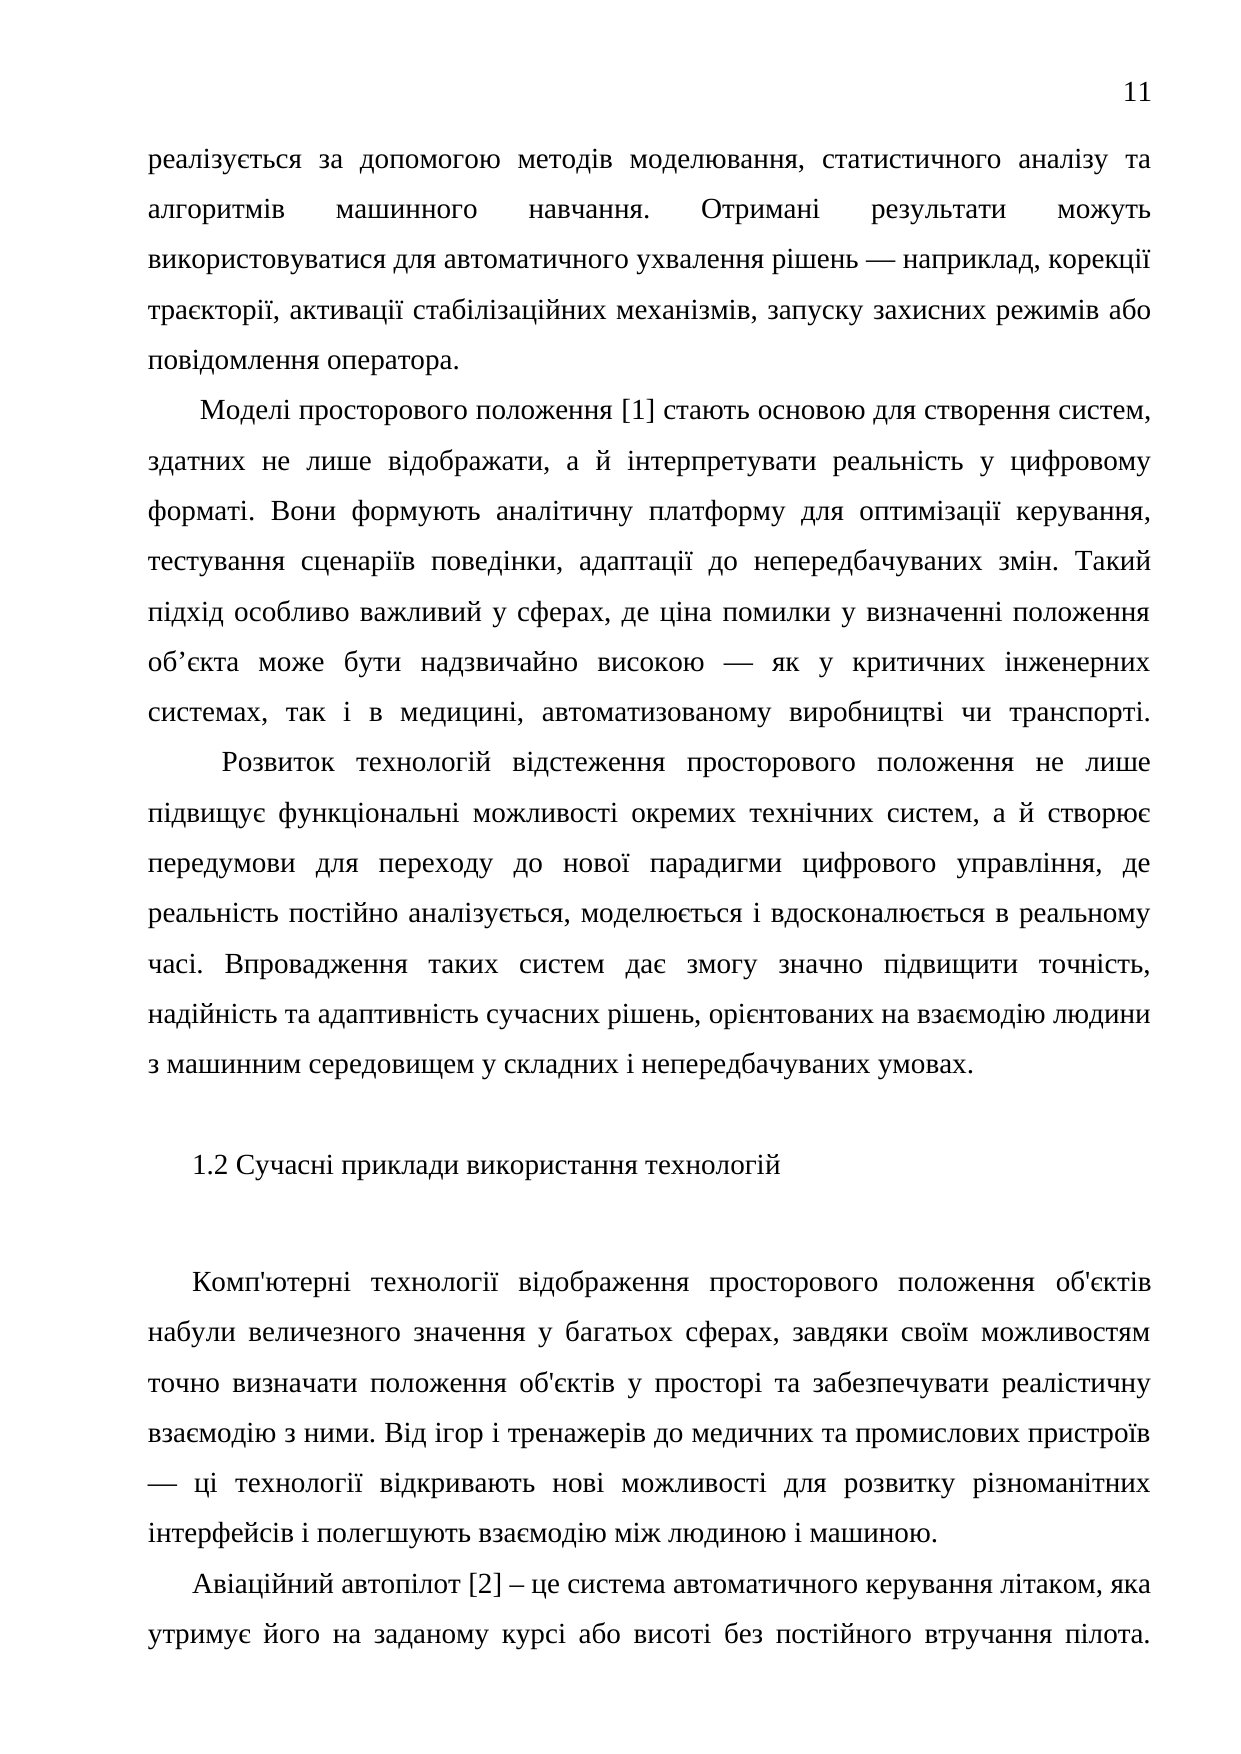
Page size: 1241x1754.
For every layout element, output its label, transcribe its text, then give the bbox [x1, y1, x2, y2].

text 1.2 Cучасні приклади використання технологій [148, 1147, 1152, 1181]
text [148, 141, 1152, 376]
text Комп'ютерні технології відображення просторового положення об'єктів набули величезного значення у багатьох сферах, завдяки своїм можливостям точно визначати положення об'єктів у просторі та забезпечувати реалістичну взаємодію з ними. Від ігор і тренажерів до медичних та промислових пристроїв — ці технології відкривають нові можливості для розвитку різноманітних інтерфейсів і полегшують взаємодію між людиною і машиною. [148, 1264, 1152, 1549]
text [148, 1566, 1152, 1650]
text Моделі просторового положення [1] стають основою для створення систем, здатних не лише відображати, а й інтерпретувати реальність у цифровому форматі. Вони формують аналітичну платформу для оптимізації керування, тестування сценаріїв поведінки, адаптації до непередбачуваних змін. Такий підхід особливо важливий у сферах, де ціна помилки у визначенні положення об’єкта може бути надзвичайно високою — як у критичних інженерних системах, так і в медицині, автоматизованому виробництві чи транспорті. Розвиток технологій відстеження просторового положення не лише підвищує функціональні можливості окремих технічних систем, а й створює передумови для переходу до нової парадигми цифрового управління, де реальність постійно аналізується, моделюється і вдосконалюється в реальному часі. Впровадження таких систем дає змогу значно підвищити точність, надійність та адаптивність сучасних рішень, орієнтованих на взаємодію людини з машинним середовищем у складних і непередбачуваних умовах. [148, 392, 1152, 1080]
